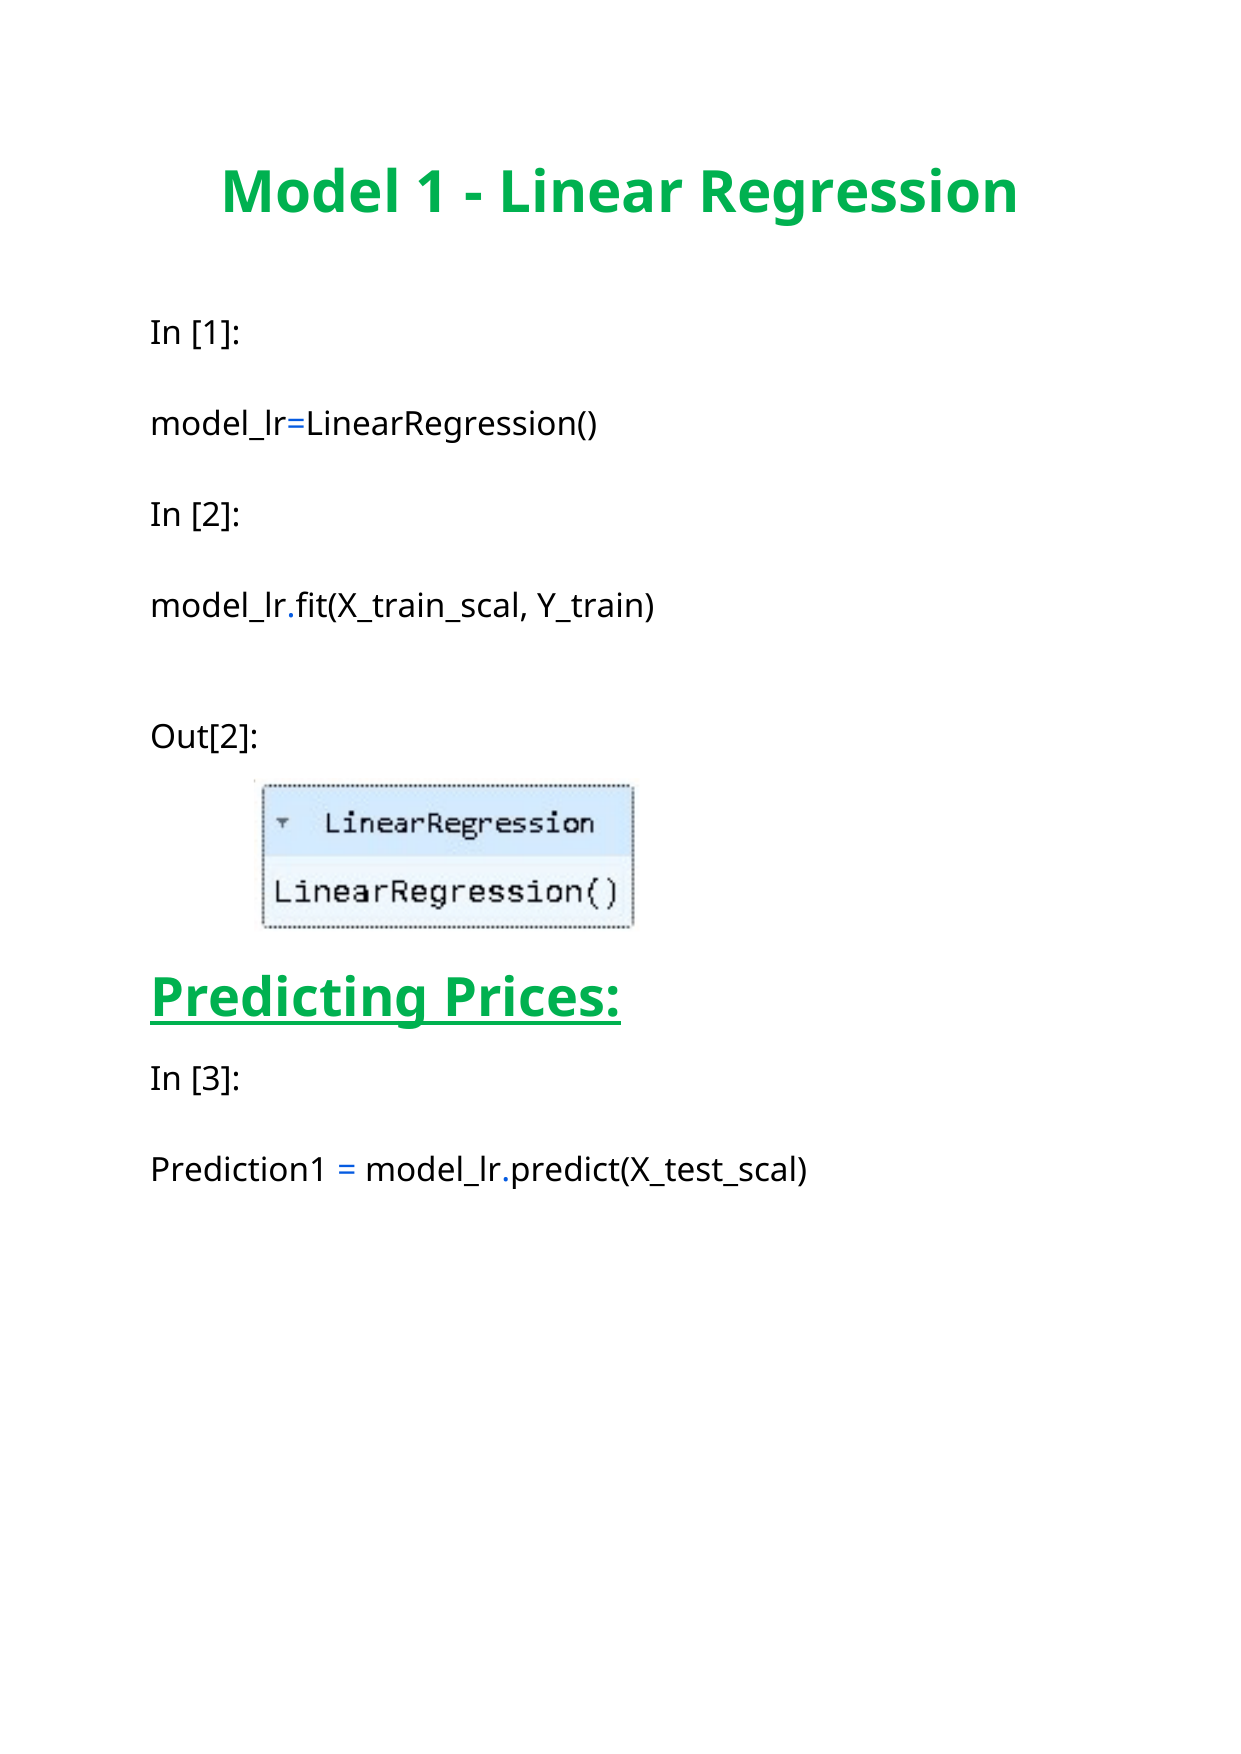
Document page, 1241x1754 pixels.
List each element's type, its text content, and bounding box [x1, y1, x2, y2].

text model_lr=LinearRegression() [150, 400, 1090, 445]
text Prediction1 = model_lr.predict(X_test_scal) [150, 1146, 1090, 1191]
text In [2]: [150, 491, 1090, 536]
text Model 1 - Linear Regression [150, 150, 1090, 229]
text In [1]: [150, 309, 1090, 354]
text In [3]: [150, 1055, 1090, 1101]
text model_lr.fit(X_train_scal, Y_train) [150, 581, 1090, 627]
text Predicting Prices: [150, 959, 1090, 1033]
text Out[2]: [150, 713, 1090, 758]
